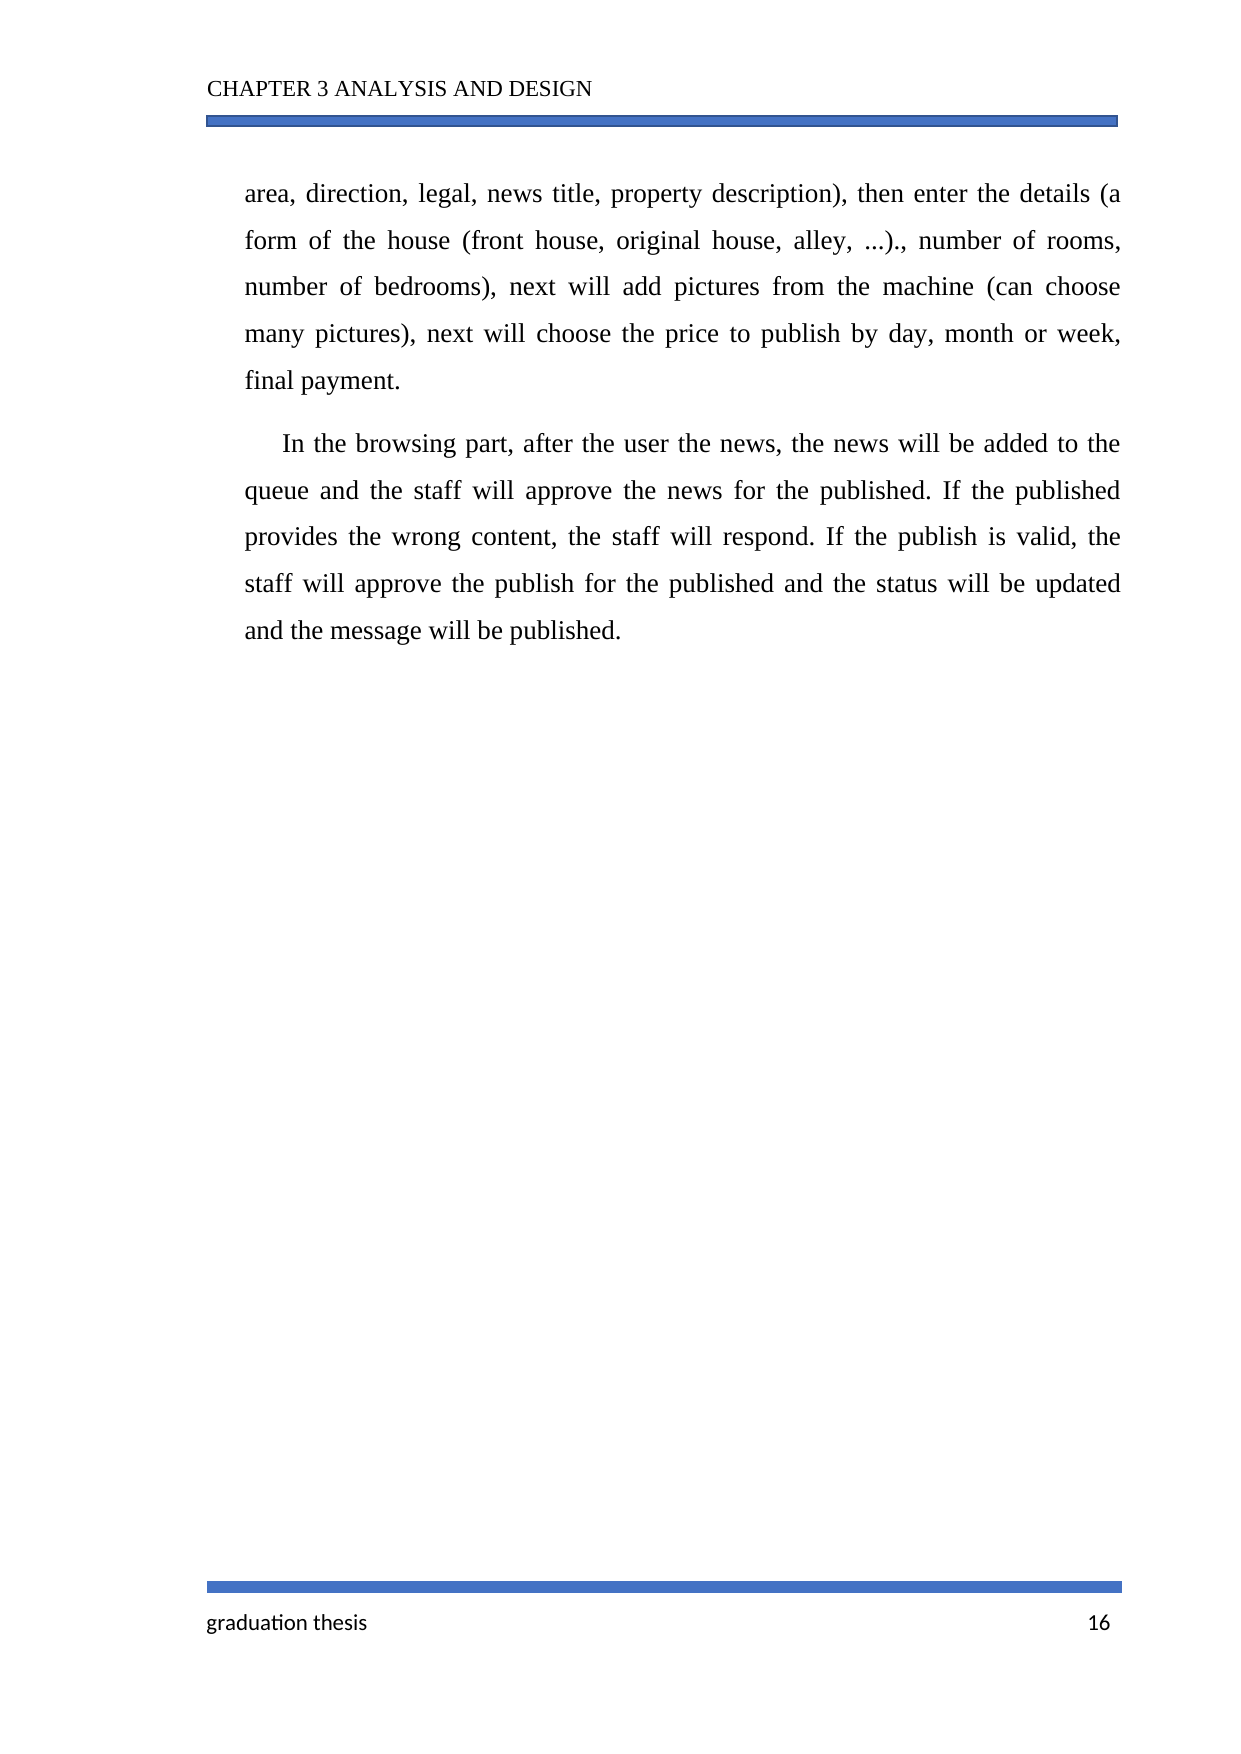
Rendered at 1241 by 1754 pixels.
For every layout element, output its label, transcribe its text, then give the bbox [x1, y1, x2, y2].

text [244, 177, 1122, 395]
text In the browsing part, after the user the news, the news will be added to the queue and the staff will approve the news for the published. If the published provides the wrong content, the staff will respond. If the publish is valid, the staff will approve the publish for the published and the status will be updated and the message will be published. [244, 427, 1122, 645]
